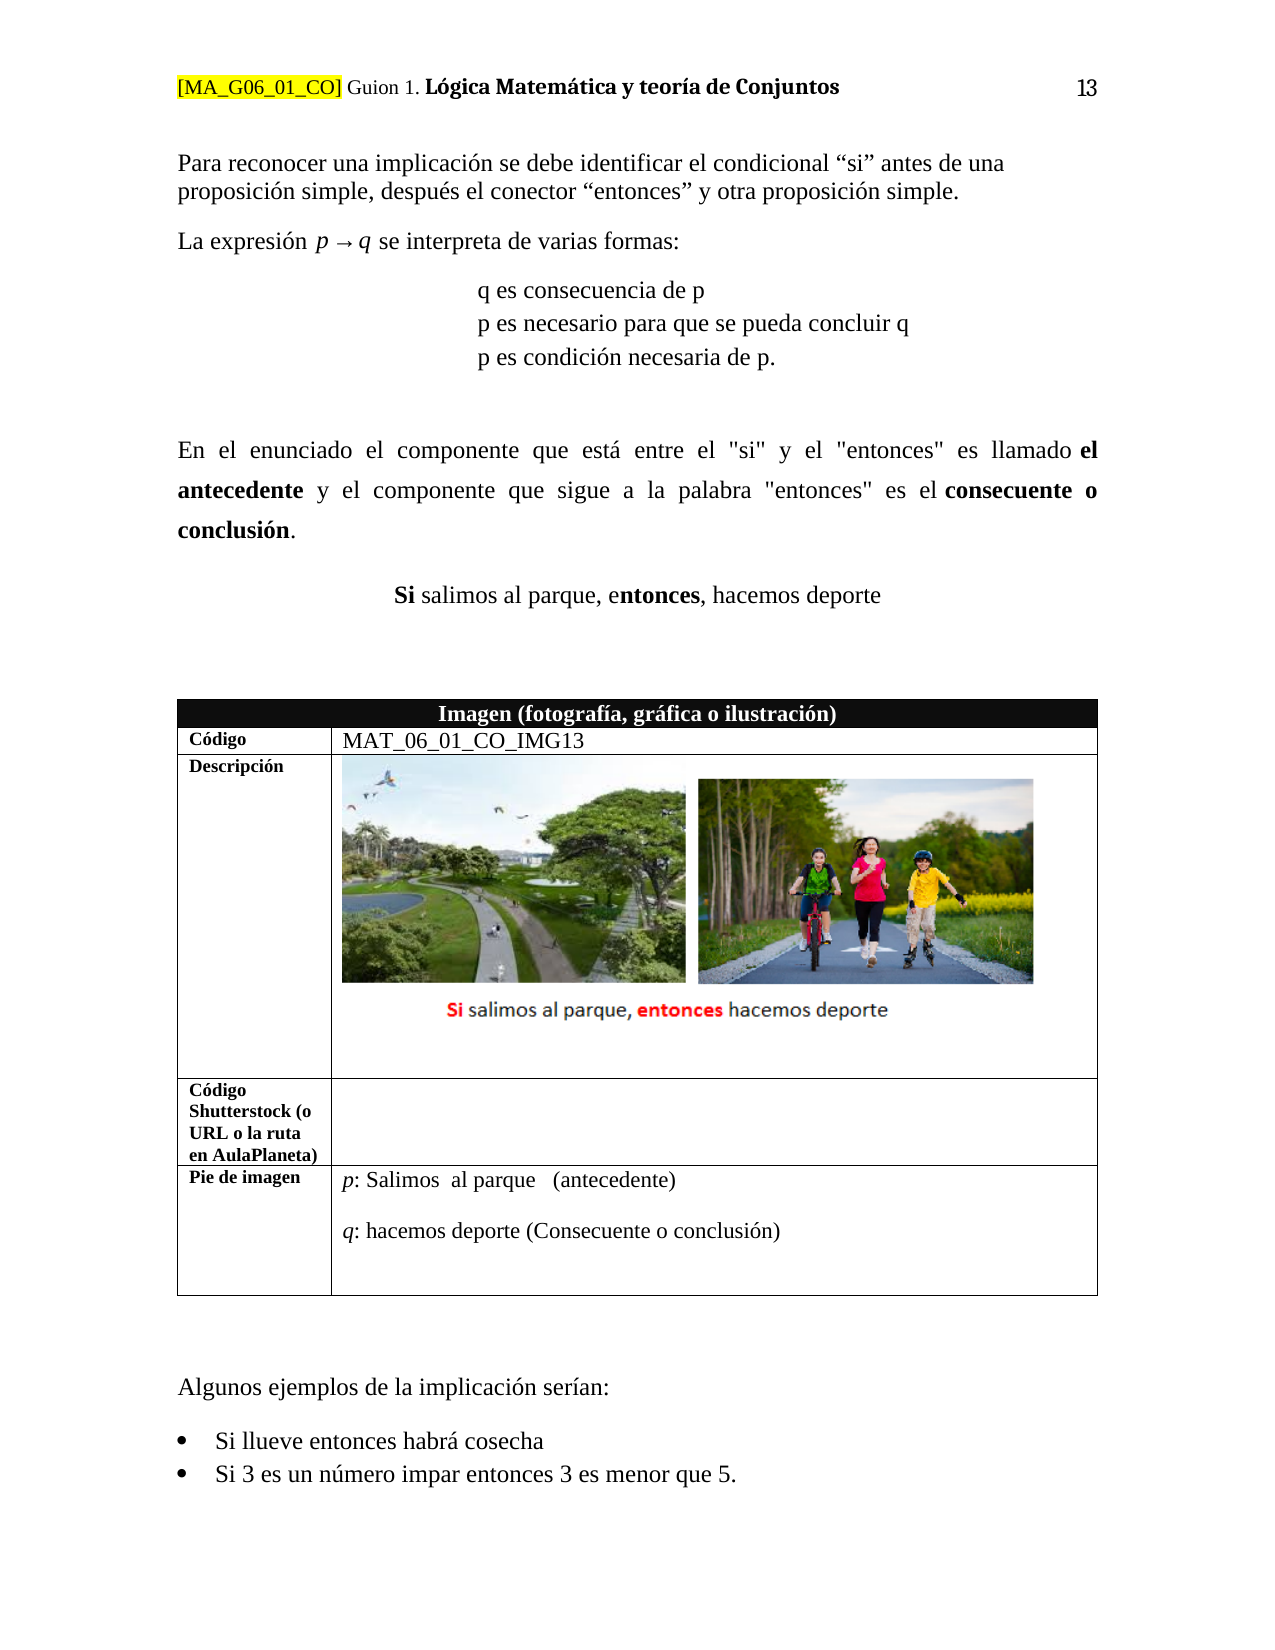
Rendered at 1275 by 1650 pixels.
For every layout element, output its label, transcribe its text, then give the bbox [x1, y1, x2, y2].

text Para reconocer una implicación se debe identificar el condicional “si” antes de una proposición simple, después el conector “entonces” y otra proposición simple. [177, 148, 1098, 205]
list q es consecuencia de p [477, 276, 1098, 304]
table_header Imagen (fotografía, gráfica o ilustración) [178, 700, 1097, 727]
table_cell Pie de imagen [178, 1166, 331, 1295]
text La expresión se interpreta de varias formas: [177, 226, 1098, 255]
table_cell Código Shutterstock (o URL o la ruta en AulaPlaneta) [178, 1079, 331, 1165]
text Si salimos al parque, entonces, hacemos deporte [177, 569, 1098, 609]
table_cell p: Salimos al parque (antecedente) q: hacemos deporte (Consecuente o conclusión) [332, 1166, 1097, 1295]
text En el enunciado el componente que está entre el "si" y el "entonces" es llamado el antecedente y el componente que sigue a la palabra "entonces" es el consecuente o conclusión. [177, 424, 1098, 544]
list Si llueve entonces habrá cosecha [177, 1426, 1098, 1455]
list Si 3 es un número impar entonces 3 es menor que 5. [177, 1459, 1098, 1488]
text Algunos ejemplos de la implicación serían: [177, 1361, 1098, 1401]
list p es necesario para que se pueda concluir q [477, 308, 1098, 337]
picture [342, 755, 1086, 1078]
list p es condición necesaria de p. [477, 342, 1098, 370]
table_cell MAT_06_01_CO_IMG13 [332, 728, 1097, 754]
table_cell [332, 1079, 1097, 1165]
table_cell Descripción [178, 755, 331, 1078]
table_cell [1086, 755, 1097, 1078]
table_cell Código [178, 728, 331, 754]
table_cell [332, 755, 342, 1078]
